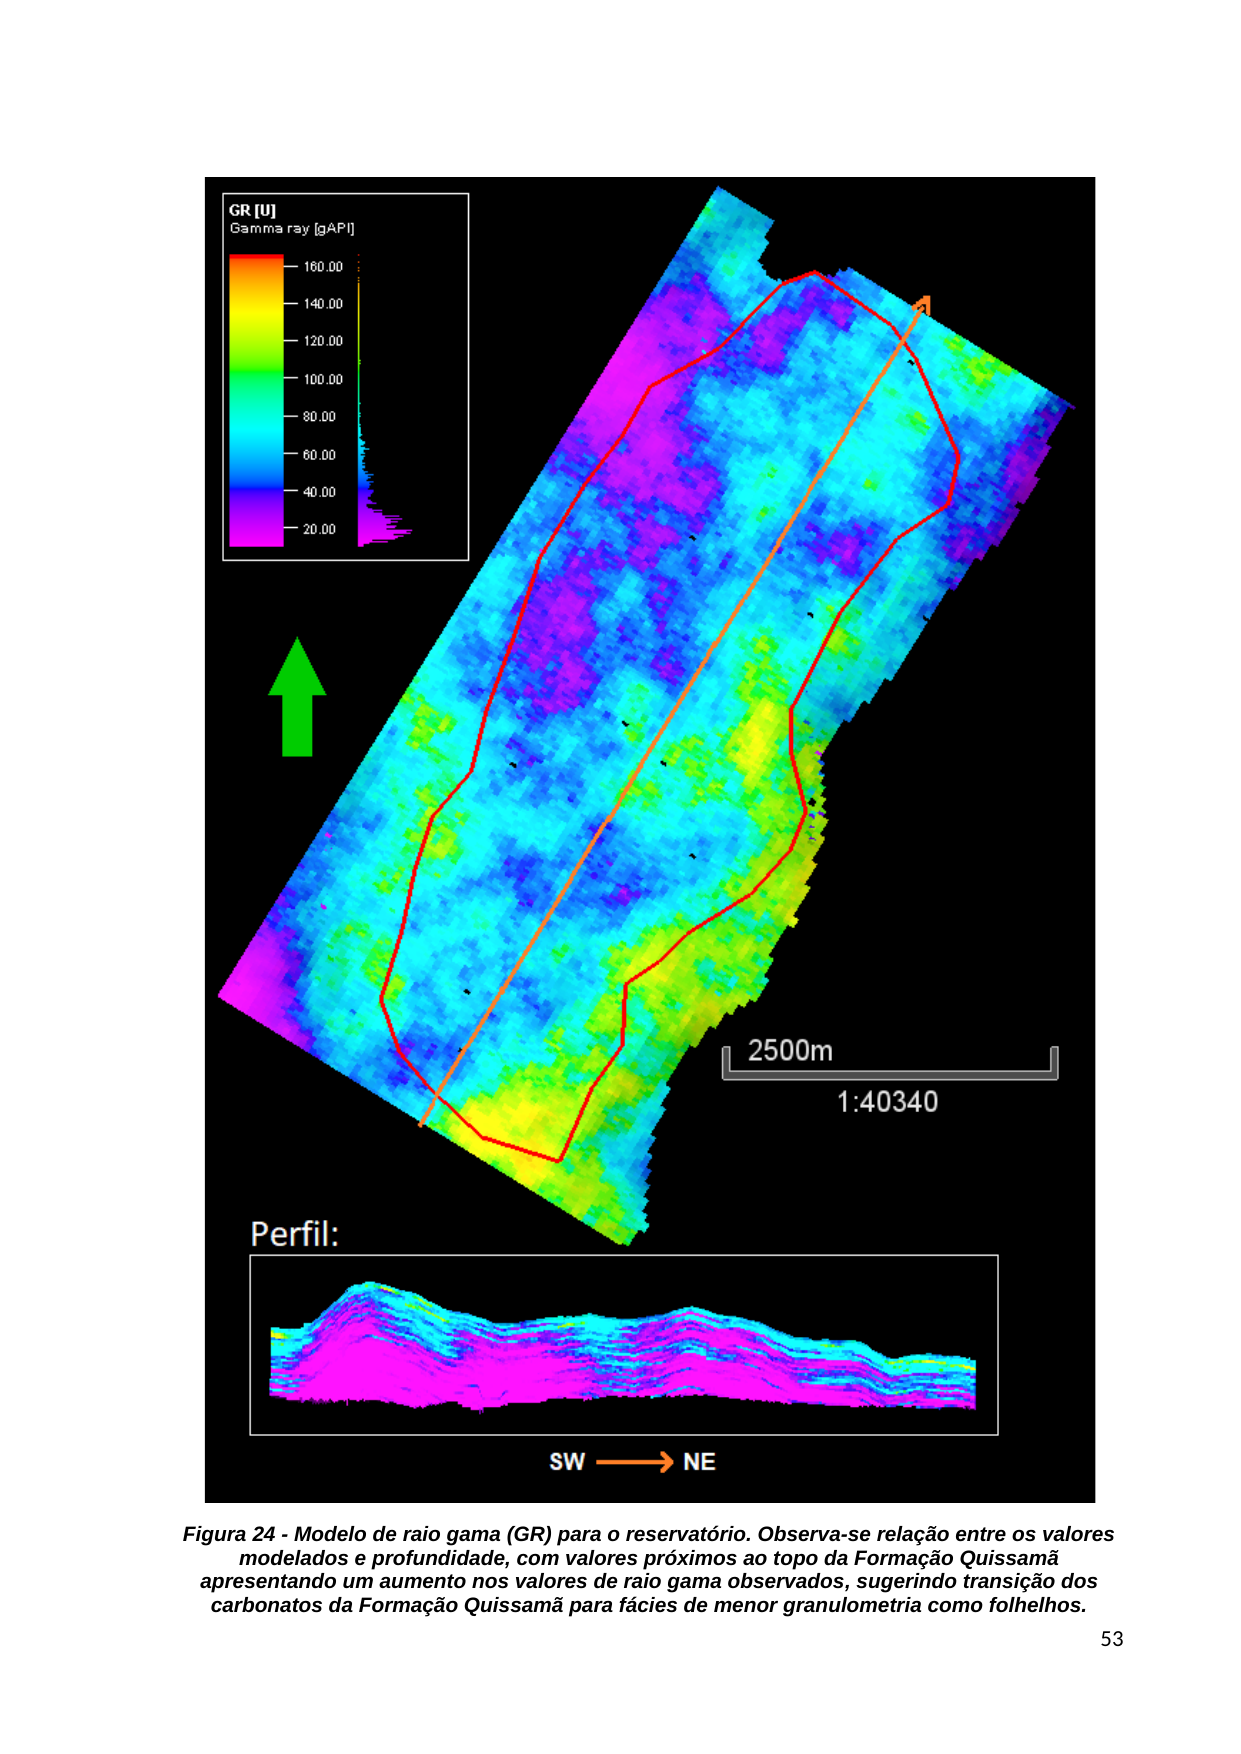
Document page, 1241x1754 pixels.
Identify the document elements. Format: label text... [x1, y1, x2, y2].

text Figura 24 - Modelo de raio gama (GR) para o reservatório. Observa-se relação entre os valores modelados e profundidade, com valores próximos ao topo da Formação Quissamã apresentando um aumento nos valores de raio gama observados, sugerindo transição dos carbonatos da Formação Quissamã para fácies de menor granulometria como folhelhos. [177, 1521, 1123, 1617]
picture [204, 177, 1096, 1503]
